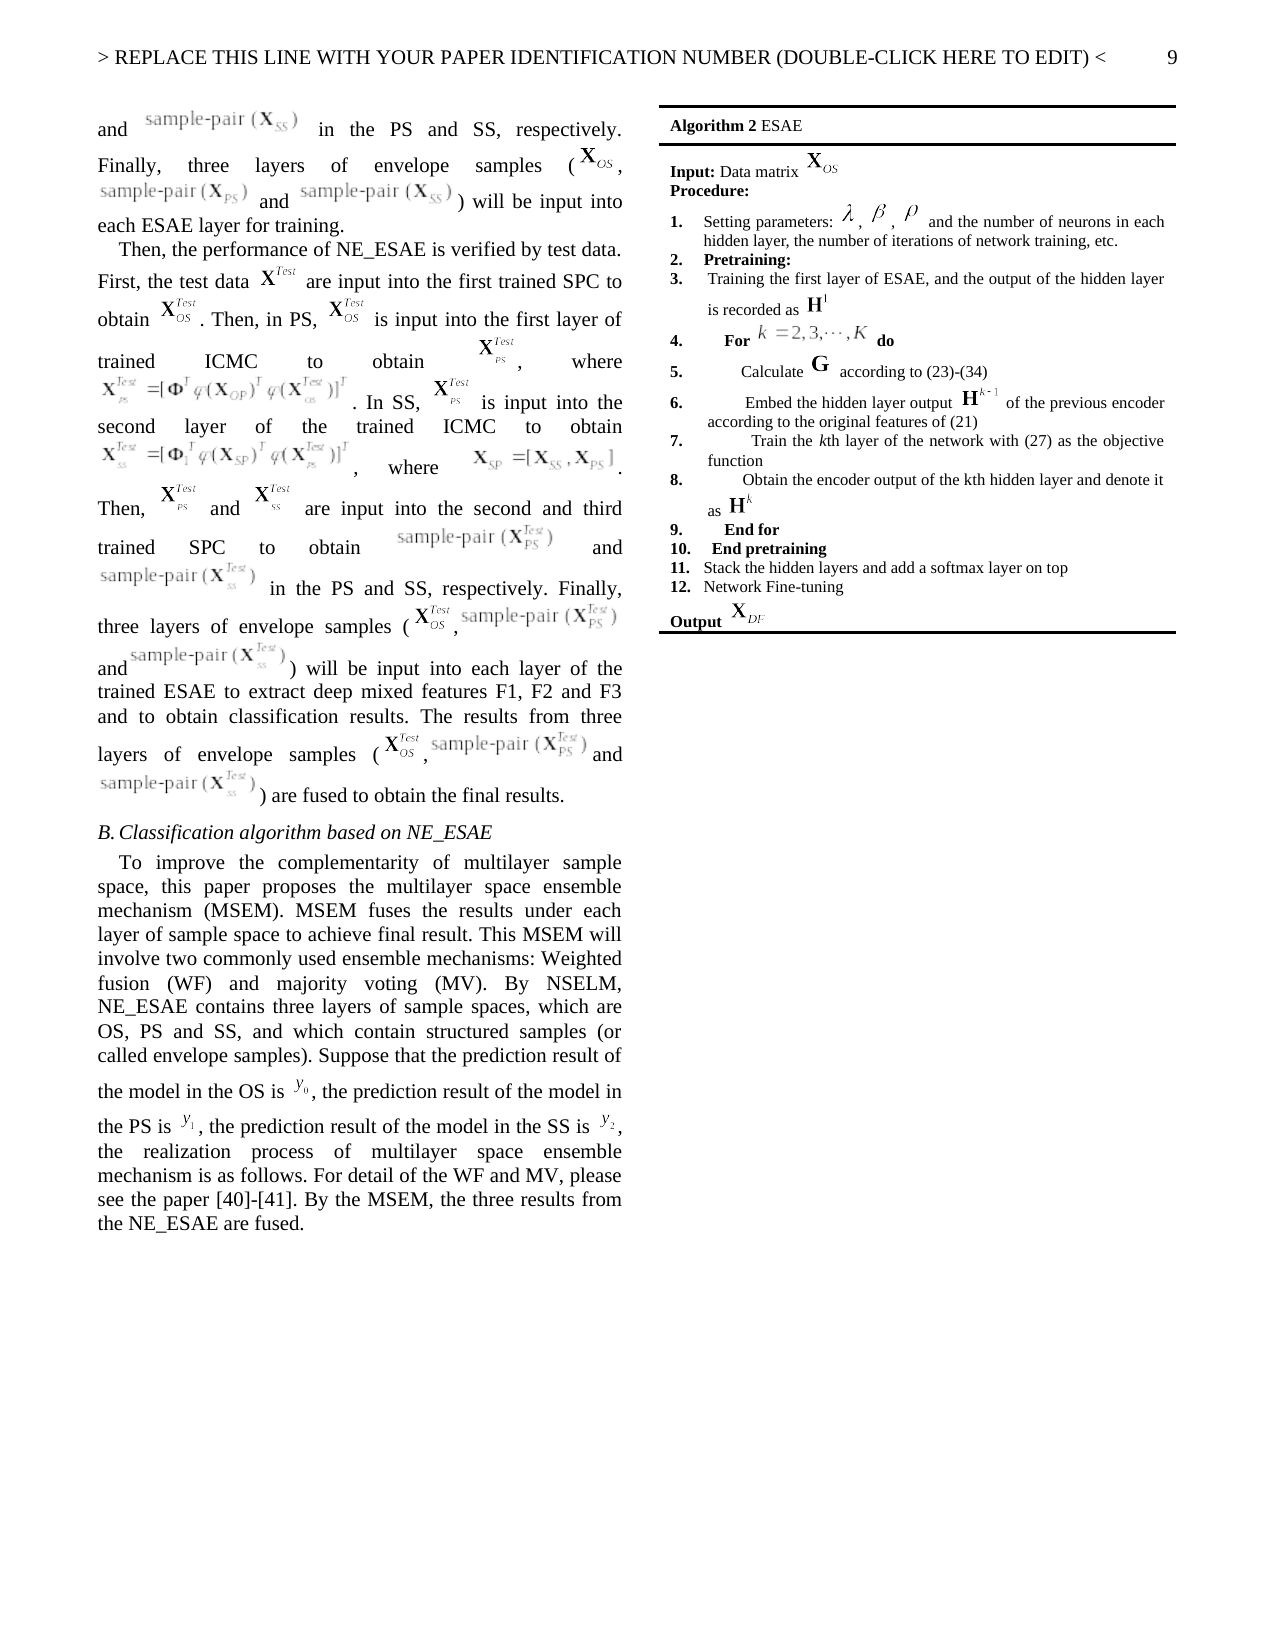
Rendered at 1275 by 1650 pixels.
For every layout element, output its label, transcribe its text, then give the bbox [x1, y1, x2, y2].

list Then, the performance of NE_ESAE is verified by test data. First, the test data are input into the first trained SPC to obtain . Then, in PS, is input into the first layer of trained ICMC to obtain , where . In SS, is input into the second layer of the trained ICMC to obtain , where . Then, and are input into the second and third trained SPC to obtain and in the PS and SS, respectively. Finally, three layers of envelope samples (,and) will be input into each layer of the trained ESAE to extract deep mixed features F1, F2 and F3 and to obtain classification results. The results from three layers of envelope samples (,and) are fused to obtain the final results. [97, 237, 622, 807]
text To improve the complementarity of multilayer sample space, this paper proposes the multilayer space ensemble mechanism (MSEM). MSEM fuses the results under each layer of sample space to achieve final result. This MSEM will involve two commonly used ensemble mechanisms: Weighted fusion (WF) and majority voting (MV). By NSELM, NE_ESAE contains three layers of sample spaces, which are OS, PS and SS, and which contain structured samples (or called envelope samples). Suppose that the prediction result of the model in the OS is , the prediction result of the model in the PS is , the prediction result of the model in the SS is , the realization process of multilayer space ensemble mechanism is as follows. For detail of the WF and MV, please see the paper [40]-[41]. By the MSEM, the three results from the NE_ESAE are fused. [97, 850, 622, 1235]
subtitle Classification algorithm based on NE_ESAE [97, 820, 622, 844]
